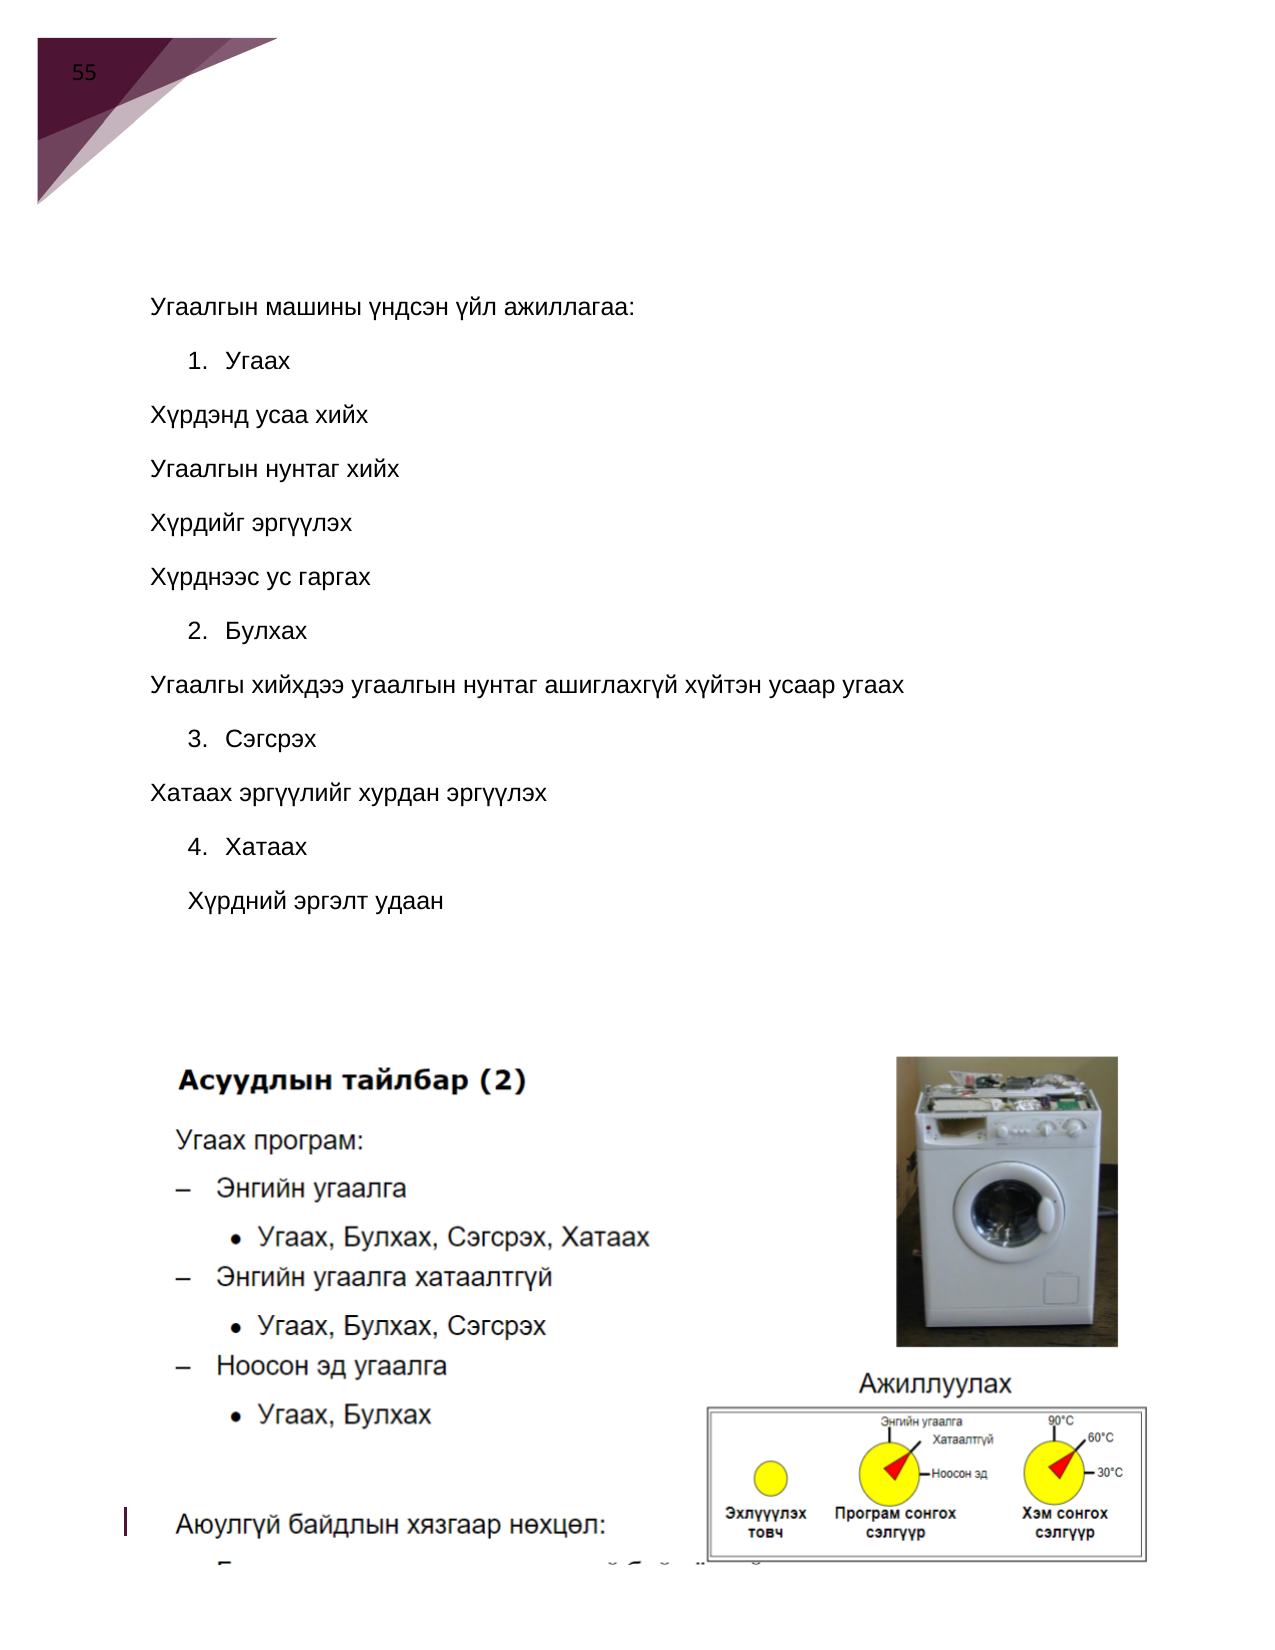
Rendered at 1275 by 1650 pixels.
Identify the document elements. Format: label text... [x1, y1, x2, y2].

text Хүрдийг эргүүлэх [150, 508, 1125, 537]
text Хүрдний эргэлт удаан [187, 886, 1125, 914]
text Хүрднээс ус гаргах [150, 562, 1125, 591]
list Сэгсрэх [187, 724, 1125, 752]
text Хатаах эргүүлийг хурдан эргүүлэх [150, 778, 1125, 806]
list Булхах [187, 616, 1125, 644]
picture [37, 37, 279, 206]
list Угаах [187, 346, 1125, 375]
picture [150, 1047, 1158, 1563]
text Угаалгын машины үндсэн үйл ажиллагаа: [150, 292, 1125, 321]
text Хүрдэнд усаа хийх [150, 400, 1125, 429]
text Угаалгын нунтаг хийх [150, 454, 1125, 483]
list Хатаах [187, 832, 1125, 860]
text Угаалгы хийхдээ угаалгын нунтаг ашиглахгүй хүйтэн усаар угаах [150, 670, 1125, 698]
